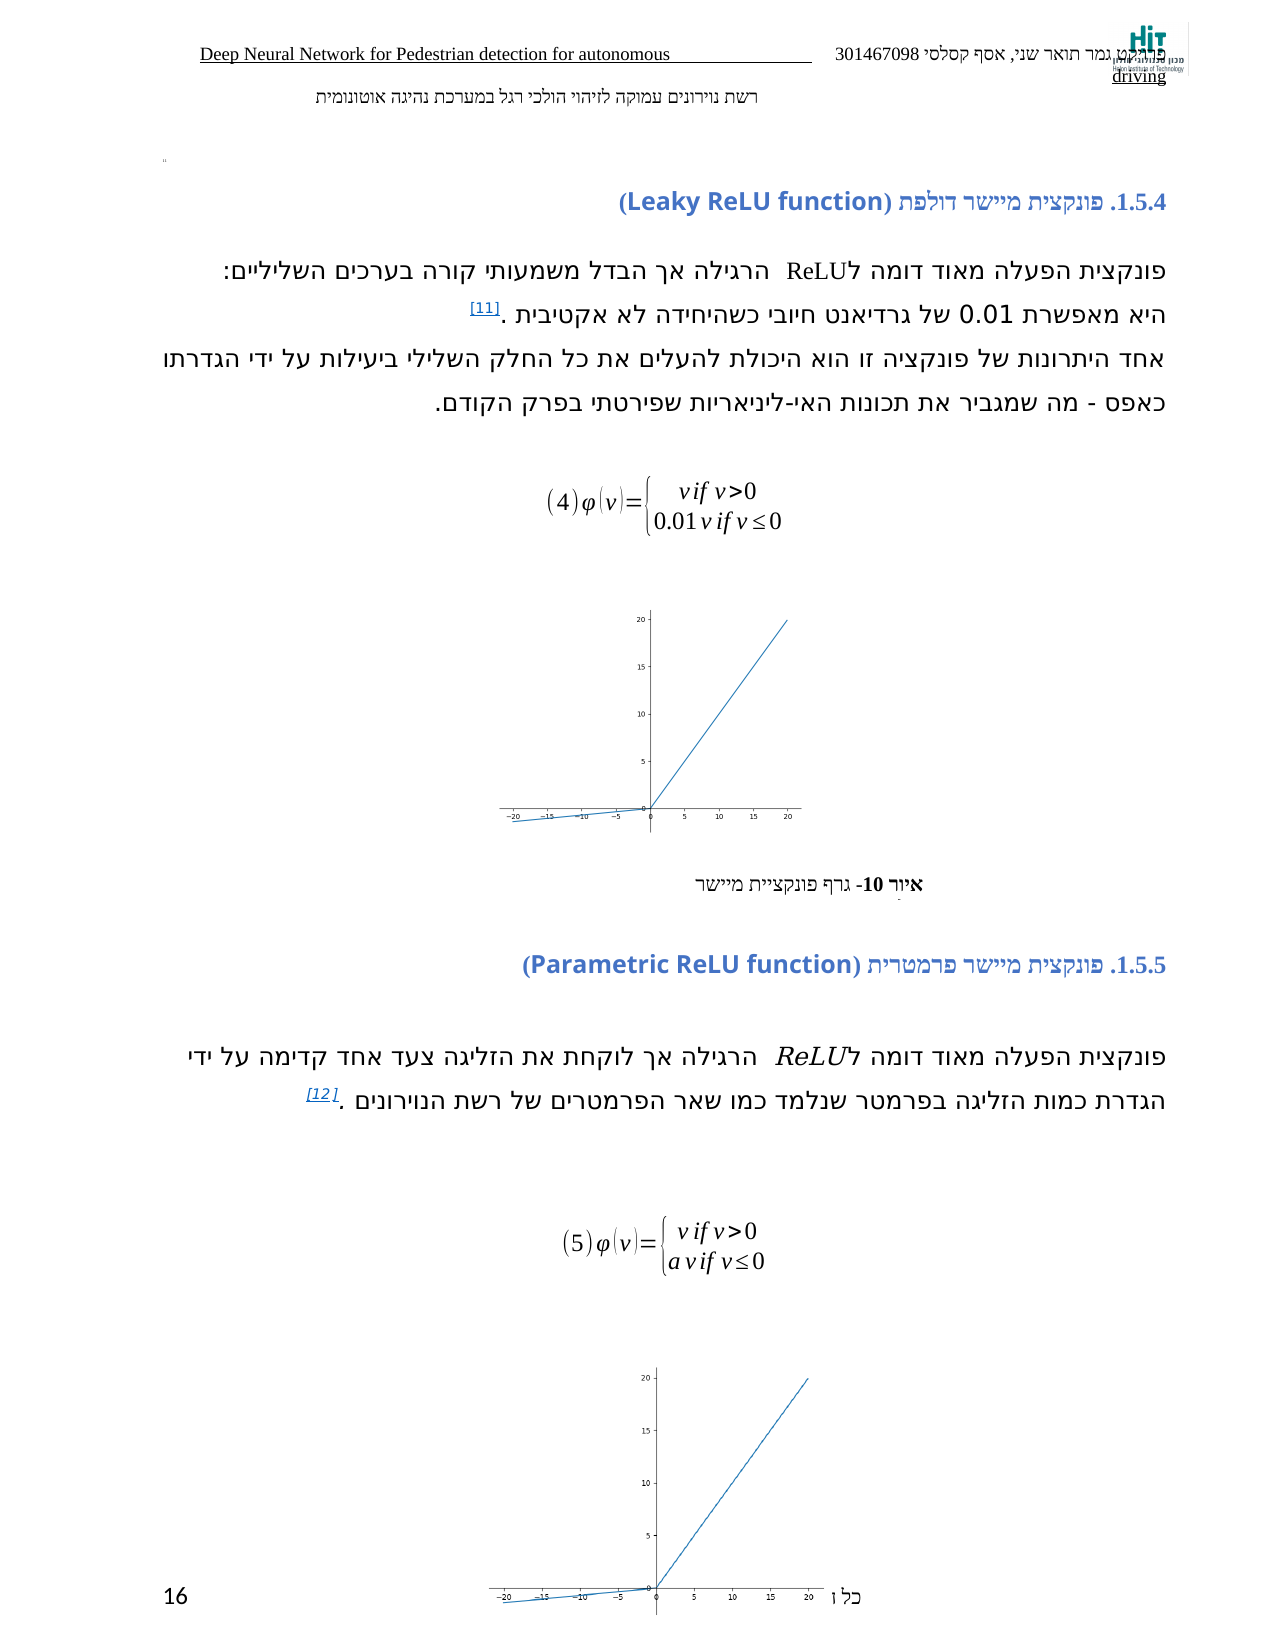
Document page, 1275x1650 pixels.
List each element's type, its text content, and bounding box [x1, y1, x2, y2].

picture [1108, 22, 1189, 76]
subtitle 1.5.4. פונקצית מיישר דולפת (Leaky ReLU function) [162, 184, 1167, 218]
text היא מאפשרת 0.01 של גרדיאנט חיובי כשהיחידה לא אקטיבית .[11] [162, 300, 1167, 329]
subtitle 1.5.5. פונקצית מיישר פרמטרית (Parametric ReLU function) [162, 946, 1167, 981]
picture [490, 601, 810, 841]
text פונקצית הפעלה מאוד דומה לReLU הרגילה אך לוקחת את הזליגה צעד אחד קדימה על ידי הגדרת כמות הזליגה בפרמטר שנלמד כמו שאר הפרמטרים של רשת הנוירונים .[12] [162, 1041, 1167, 1115]
text פונקצית הפעלה מאוד דומה לReLU הרגילה אך הבדל משמעותי קורה בערכים השליליים: [162, 256, 1167, 286]
picture [478, 1357, 833, 1624]
text אחד היתרונות של פונקציה זו הוא היכולת להעלים את כל החלק השלילי ביעילות על ידי הגדרתו כאפס - מה שמגביר את תכונות האי-ליניאריות שפירטתי בפרק הקודם. [162, 344, 1167, 417]
